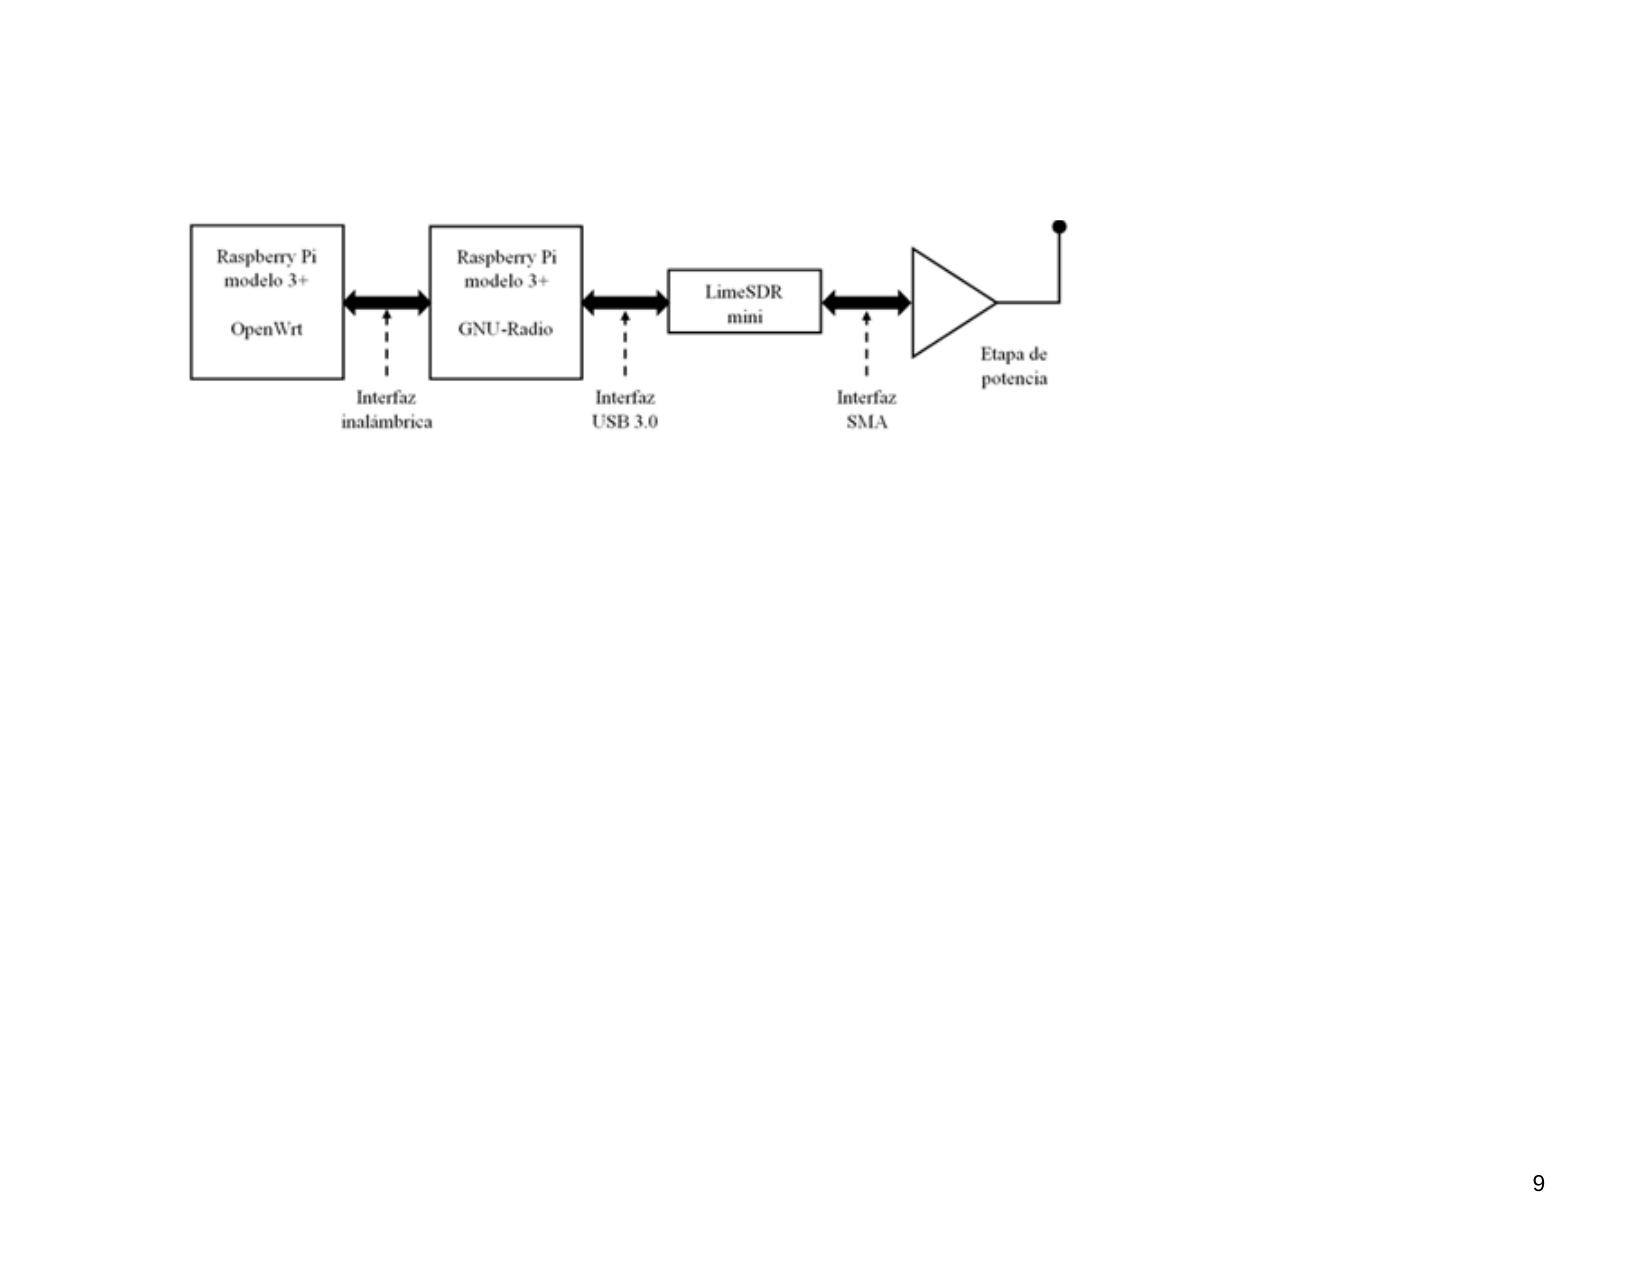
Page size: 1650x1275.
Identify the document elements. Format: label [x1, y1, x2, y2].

picture [127, 220, 1189, 463]
